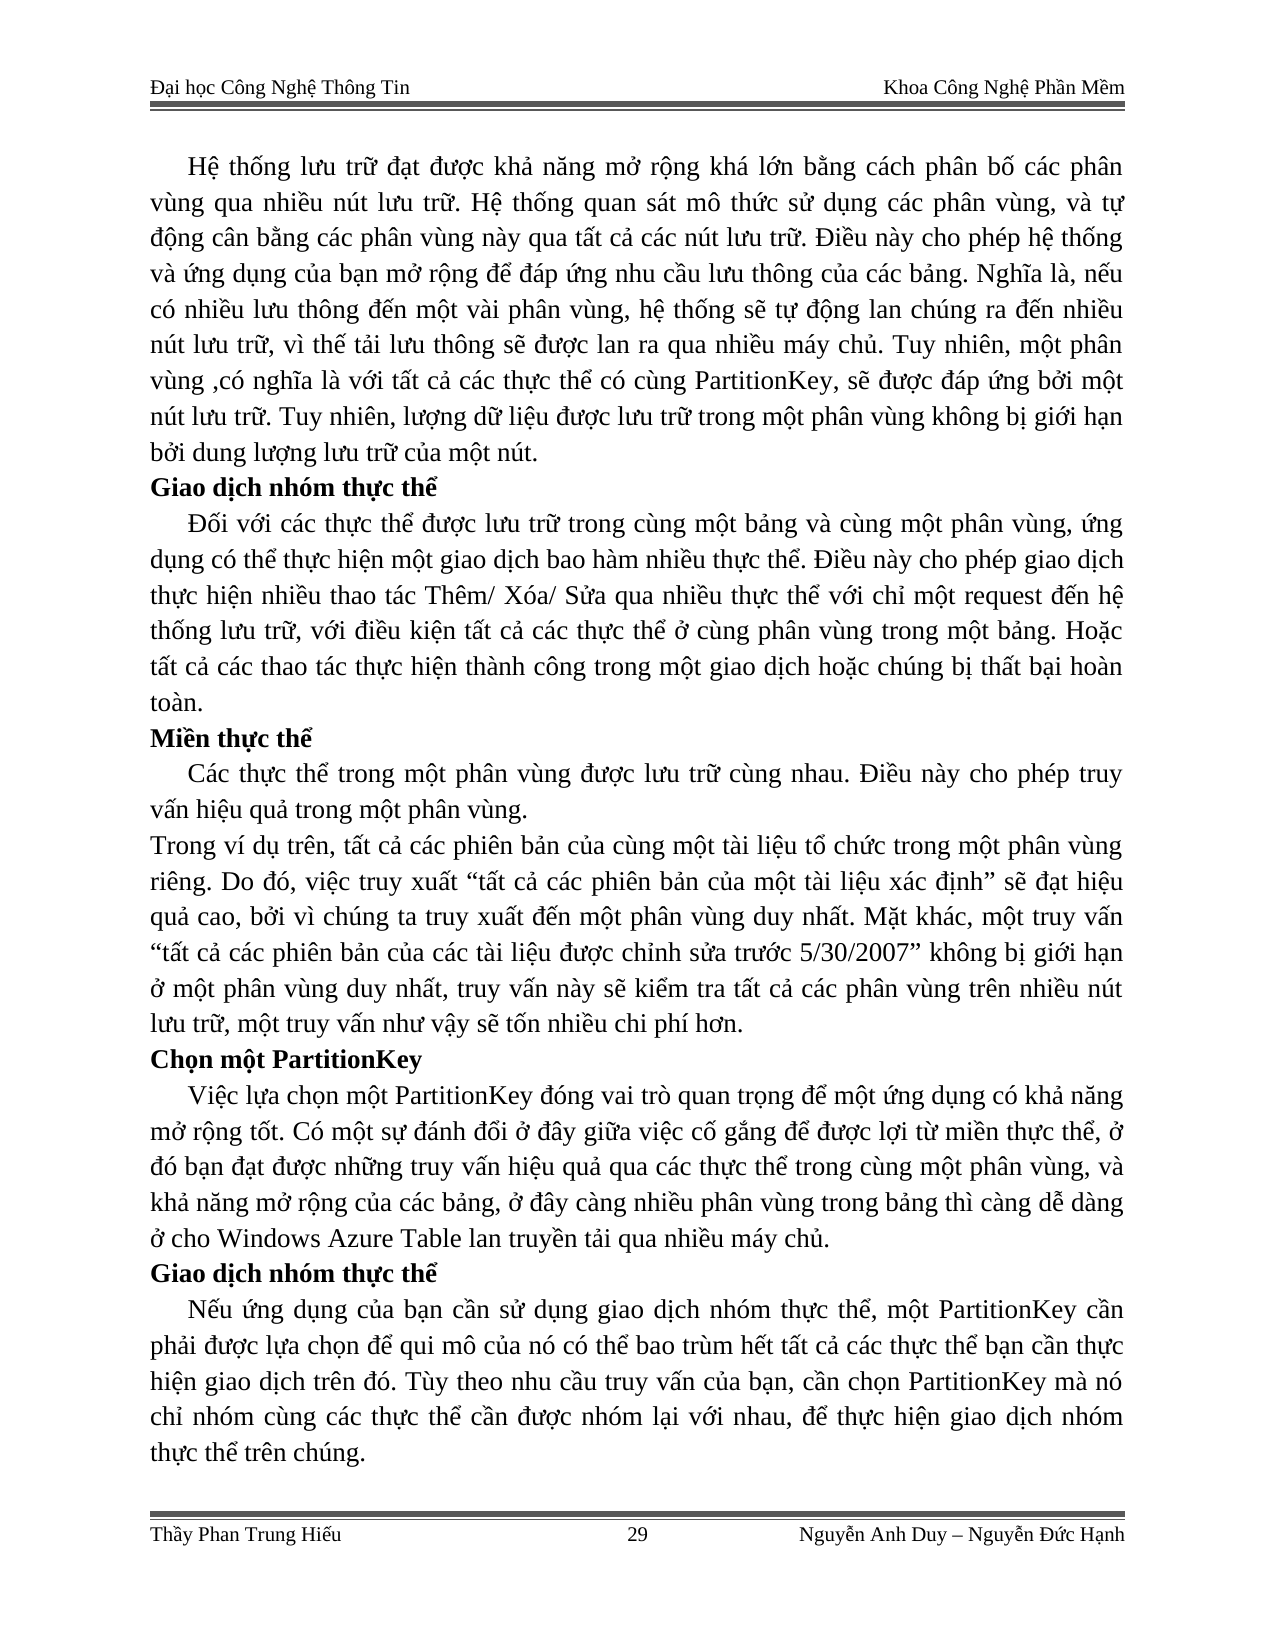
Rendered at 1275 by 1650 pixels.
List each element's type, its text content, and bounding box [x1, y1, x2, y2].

text Hệ thống lưu trữ đạt được khả năng mở rộng khá lớn bằng cách phân bố các phân vùng qua nhiều nút lưu trữ. Hệ thống quan sát mô thức sử dụng các phân vùng, và tự động cân bằng các phân vùng này qua tất cả các nút lưu trữ. Điều này cho phép hệ thống và ứng dụng của bạn mở rộng để đáp ứng nhu cầu lưu thông của các bảng. Nghĩa là, nếu có nhiều lưu thông đến một vài phân vùng, hệ thống sẽ tự động lan chúng ra đến nhiều nút lưu trữ, vì thế tải lưu thông sẽ được lan ra qua nhiều máy chủ. Tuy nhiên, một phân vùng ,có nghĩa là với tất cả các thực thể có cùng PartitionKey, sẽ được đáp ứng bởi một nút lưu trữ. Tuy nhiên, lượng dữ liệu được lưu trữ trong một phân vùng không bị giới hạn bởi dung lượng lưu trữ của một nút. [150, 150, 1125, 467]
text Chọn một PartitionKey [150, 1043, 1125, 1074]
text Nếu ứng dụng của bạn cần sử dụng giao dịch nhóm thực thể, một PartitionKey cần phải được lựa chọn để qui mô của nó có thể bao trùm hết tất cả các thực thể bạn cần thực hiện giao dịch trên đó. Tùy theo nhu cầu truy vấn của bạn, cần chọn PartitionKey mà nó chỉ nhóm cùng các thực thể cần được nhóm lại với nhau, để thực hiện giao dịch nhóm thực thể trên chúng. [150, 1293, 1125, 1467]
text Việc lựa chọn một PartitionKey đóng vai trò quan trọng để một ứng dụng có khả năng mở rộng tốt. Có một sự đánh đổi ở đây giữa việc cố gắng để được lợi từ miền thực thể, ở đó bạn đạt được những truy vấn hiệu quả qua các thực thể trong cùng một phân vùng, và khả năng mở rộng của các bảng, ở đây càng nhiều phân vùng trong bảng thì càng dễ dàng ở cho Windows Azure Table lan truyền tải qua nhiều máy chủ. [150, 1079, 1125, 1253]
text Các thực thể trong một phân vùng được lưu trữ cùng nhau. Điều này cho phép truy vấn hiệu quả trong một phân vùng. [150, 757, 1125, 824]
text Giao dịch nhóm thực thể [150, 1258, 1125, 1289]
text Miền thực thể [150, 722, 1125, 753]
text Giao dịch nhóm thực thể [150, 472, 1125, 503]
text Trong ví dụ trên, tất cả các phiên bản của cùng một tài liệu tổ chức trong một phân vùng riêng. Do đó, việc truy xuất “tất cả các phiên bản của một tài liệu xác định” sẽ đạt hiệu quả cao, bởi vì chúng ta truy xuất đến một phân vùng duy nhất. Mặt khác, một truy vấn “tất cả các phiên bản của các tài liệu được chỉnh sửa trước 5/30/2007” không bị giới hạn ở một phân vùng duy nhất, truy vấn này sẽ kiểm tra tất cả các phân vùng trên nhiều nút lưu trữ, một truy vấn như vậy sẽ tốn nhiều chi phí hơn. [150, 829, 1125, 1039]
text Đối với các thực thể được lưu trữ trong cùng một bảng và cùng một phân vùng, ứng dụng có thể thực hiện một giao dịch bao hàm nhiều thực thể. Điều này cho phép giao dịch thực hiện nhiều thao tác Thêm/ Xóa/ Sửa qua nhiều thực thể với chỉ một request đến hệ thống lưu trữ, với điều kiện tất cả các thực thể ở cùng phân vùng trong một bảng. Hoặc tất cả các thao tác thực hiện thành công trong một giao dịch hoặc chúng bị thất bại hoàn toàn. [150, 507, 1125, 717]
